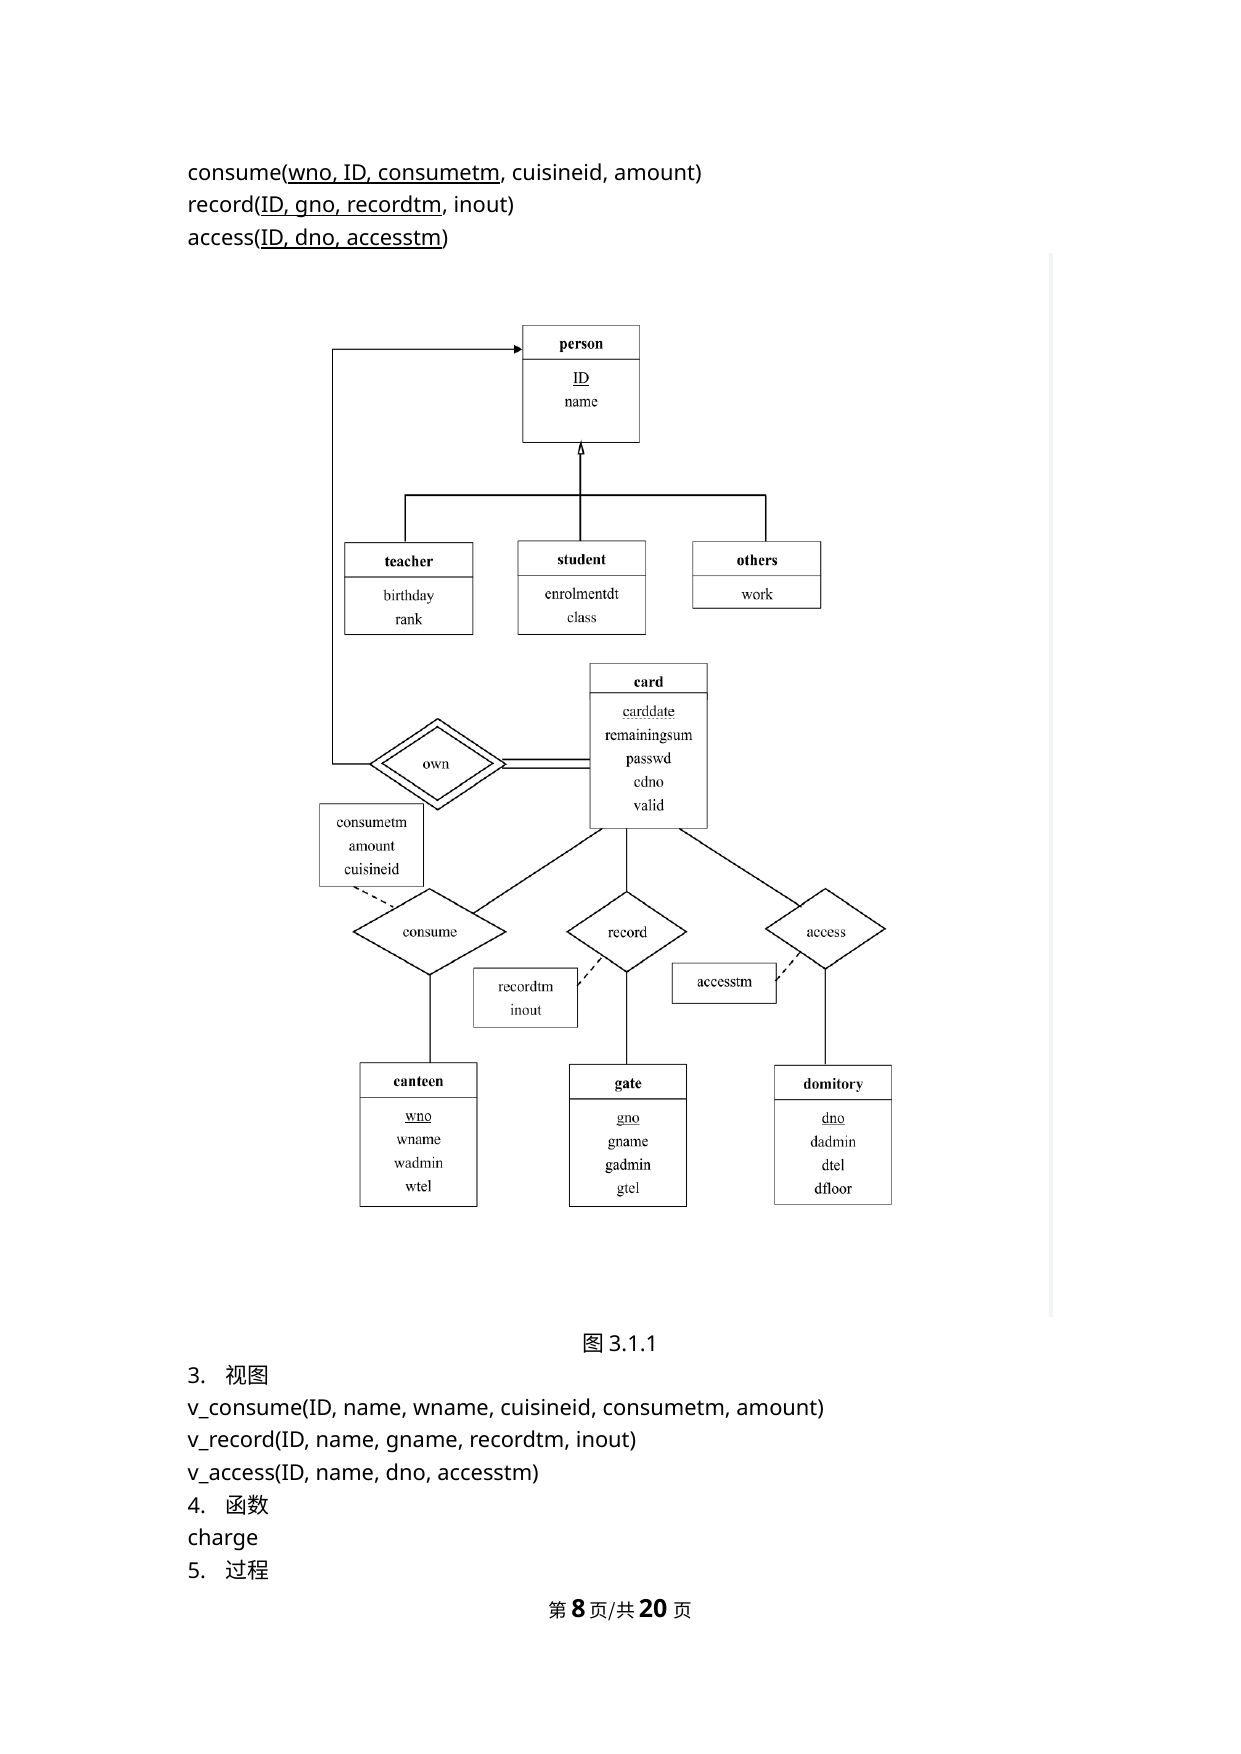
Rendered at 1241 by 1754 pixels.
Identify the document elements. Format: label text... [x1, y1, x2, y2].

picture [187, 253, 1053, 1317]
text v_consume(ID, name, wname, cuisineid, consumetm, amount) [187, 1391, 1053, 1423]
text consume(wno, ID, consumetm, cuisineid, amount) [187, 156, 1053, 188]
text access(ID, dno, accesstm) [187, 221, 1053, 253]
list 过程 [187, 1553, 1053, 1586]
text charge [187, 1521, 1053, 1553]
list 函数 [187, 1488, 1053, 1521]
text record(ID, gno, recordtm, inout) [187, 188, 1053, 221]
text v_access(ID, name, dno, accesstm) [187, 1456, 1053, 1488]
text v_record(ID, name, gname, recordtm, inout) [187, 1423, 1053, 1456]
text 图3.1.1 [187, 1326, 1053, 1358]
list 视图 [187, 1358, 1053, 1391]
